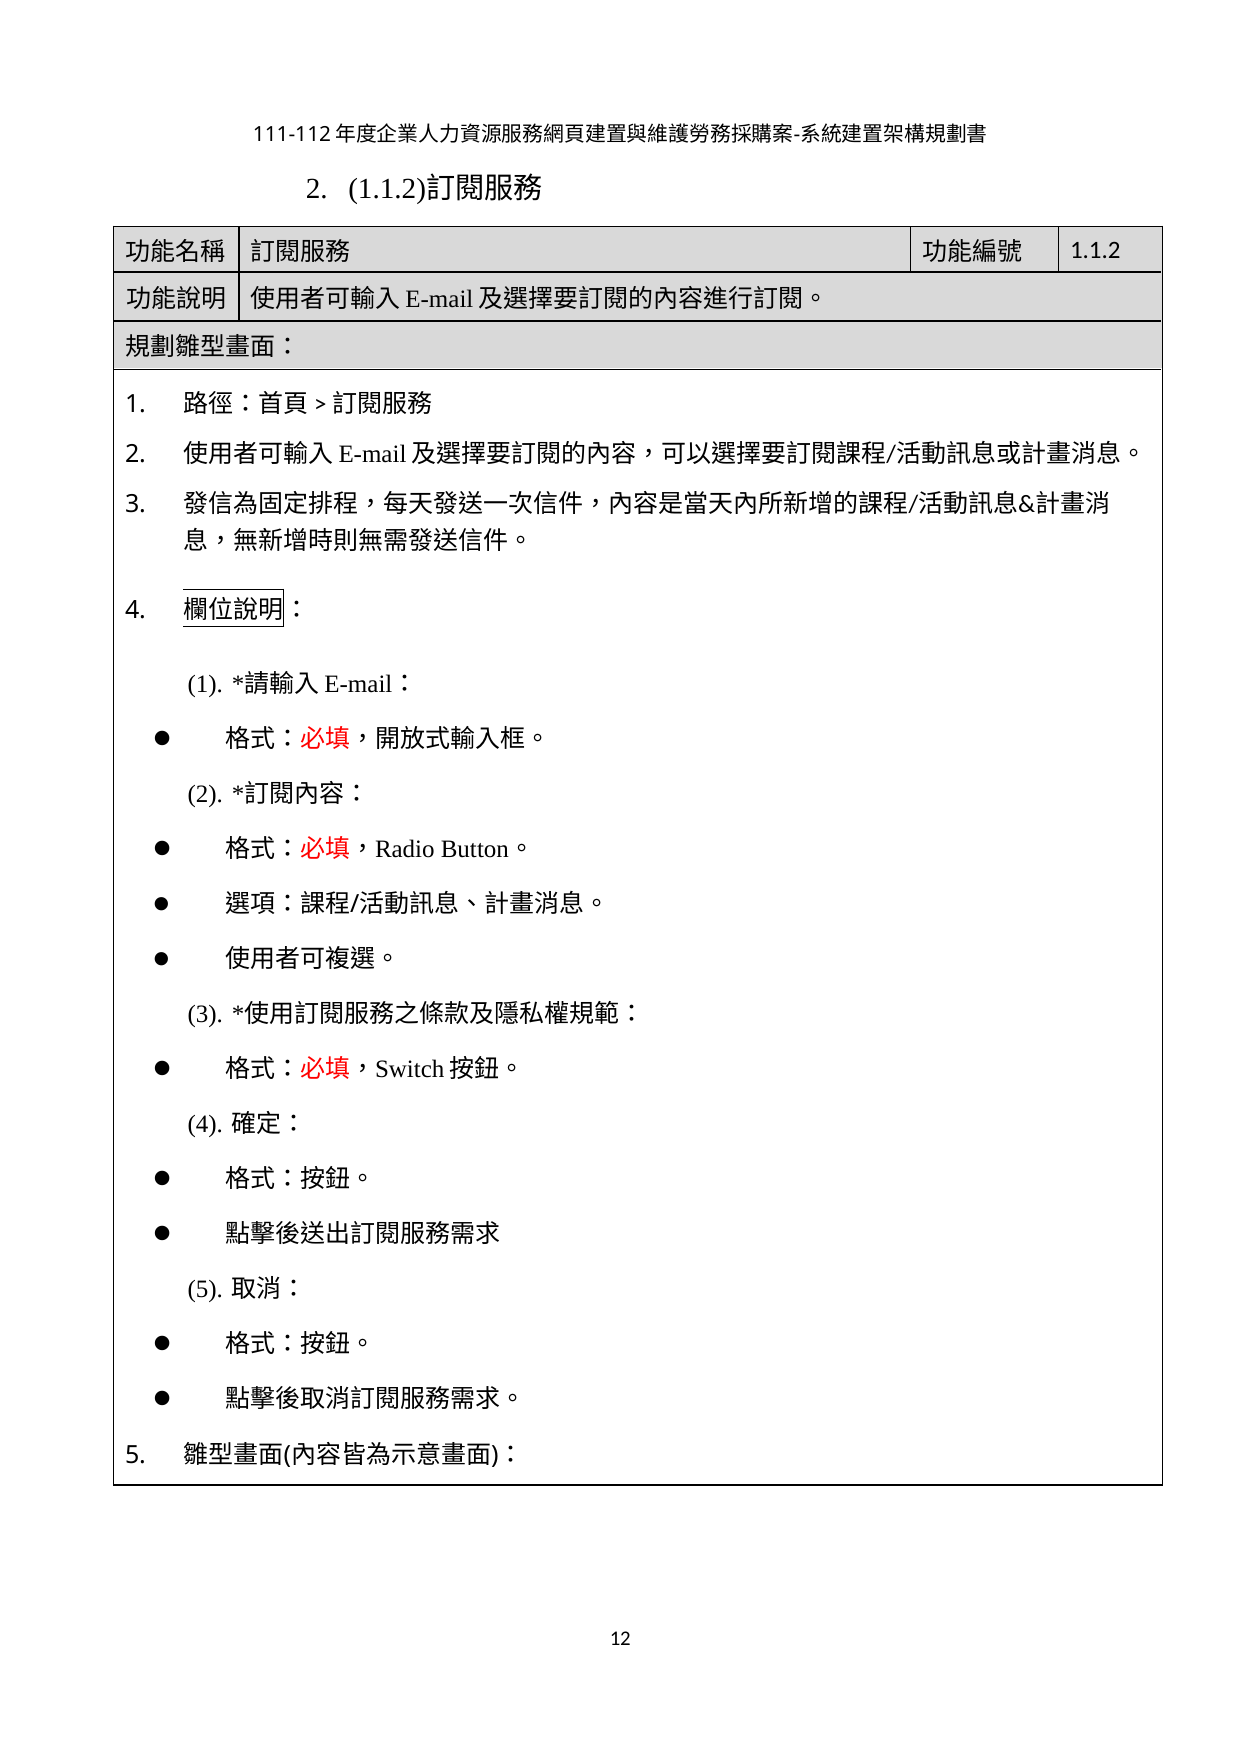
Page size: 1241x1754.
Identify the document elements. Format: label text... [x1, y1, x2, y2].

table_header 訂閱服務 [240, 227, 910, 271]
table_cell 規劃雛型畫面： [114, 320, 1162, 368]
table_cell 使用者可輸入E-mail及選擇要訂閱的內容進行訂閱。 [240, 271, 1162, 320]
table_header 1.1.2 [1059, 227, 1162, 271]
table_cell 功能說明 [114, 273, 238, 320]
table_header 功能編號 [911, 227, 1058, 271]
table_header 功能名稱 [114, 227, 238, 271]
list (1.1.2)訂閱服務 [306, 164, 1053, 207]
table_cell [114, 369, 1162, 1484]
